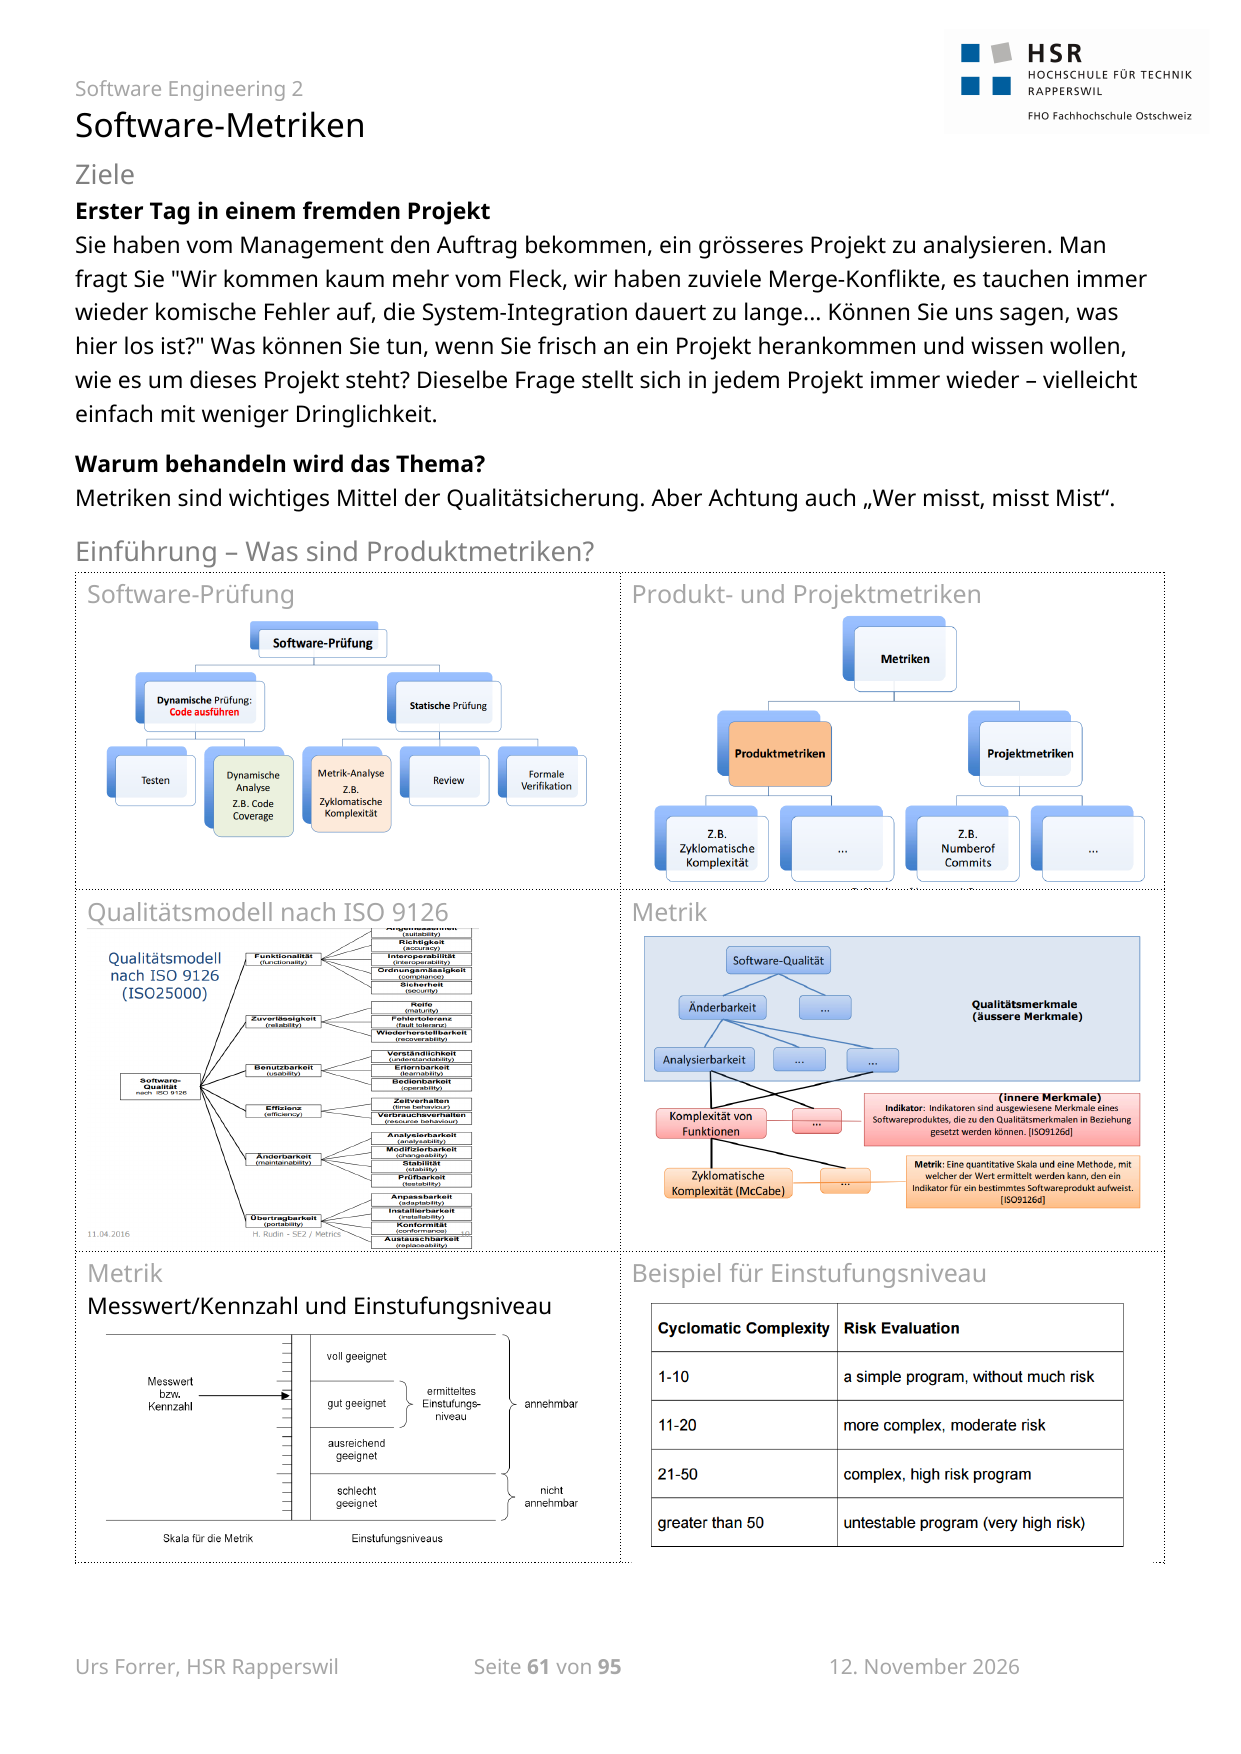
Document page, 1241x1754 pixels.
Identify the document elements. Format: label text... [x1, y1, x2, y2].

picture [631, 611, 1154, 889]
table_cell Metrik [620, 889, 1165, 1251]
picture [943, 29, 1210, 134]
picture [631, 1290, 1154, 1563]
subtitle Einführung – Was sind Produktmetriken? [75, 532, 1165, 569]
text Erster Tag in einem fremden Projekt Sie haben vom Management den Auftrag bekommen, ein grösseres Projekt zu analysieren. Man fragt Sie "Wir kommen kaum mehr vom Fleck, wir haben zuviele Merge-Konflikte, es tauchen immer wieder komische Fehler auf, die System-Integration dauert zu lange... Können Sie uns sagen, was hier los ist?" Was können Sie tun, wenn Sie frisch an ein Projekt herankommen und wissen wollen, wie es um dieses Projekt steht? Dieselbe Frage stellt sich in jedem Projekt immer wieder – vielleicht einfach mit weniger Dringlichkeit. [75, 195, 1165, 429]
picture [631, 928, 1154, 1222]
table_cell Metrik Messwert/Kennzahl und Einstufungsniveau [76, 1251, 620, 1562]
table_cell Beispiel für Einstufungsniveau [620, 1251, 1165, 1562]
subtitle Ziele [75, 155, 1165, 192]
table_header Produkt- und Projektmetriken [620, 572, 1165, 889]
text Warum behandeln wird das Thema? Metriken sind wichtiges Mittel der Qualitätsicherung. Aber Achtung auch „Wer misst, misst Mist“. [75, 448, 1165, 513]
table_cell Qualitätsmodell nach ISO 9126 [76, 889, 620, 1251]
picture [86, 928, 479, 1251]
subtitle Software-Metriken [75, 102, 1165, 148]
picture [86, 611, 609, 852]
picture [86, 1321, 609, 1547]
table_header Software-Prüfung [76, 572, 620, 889]
